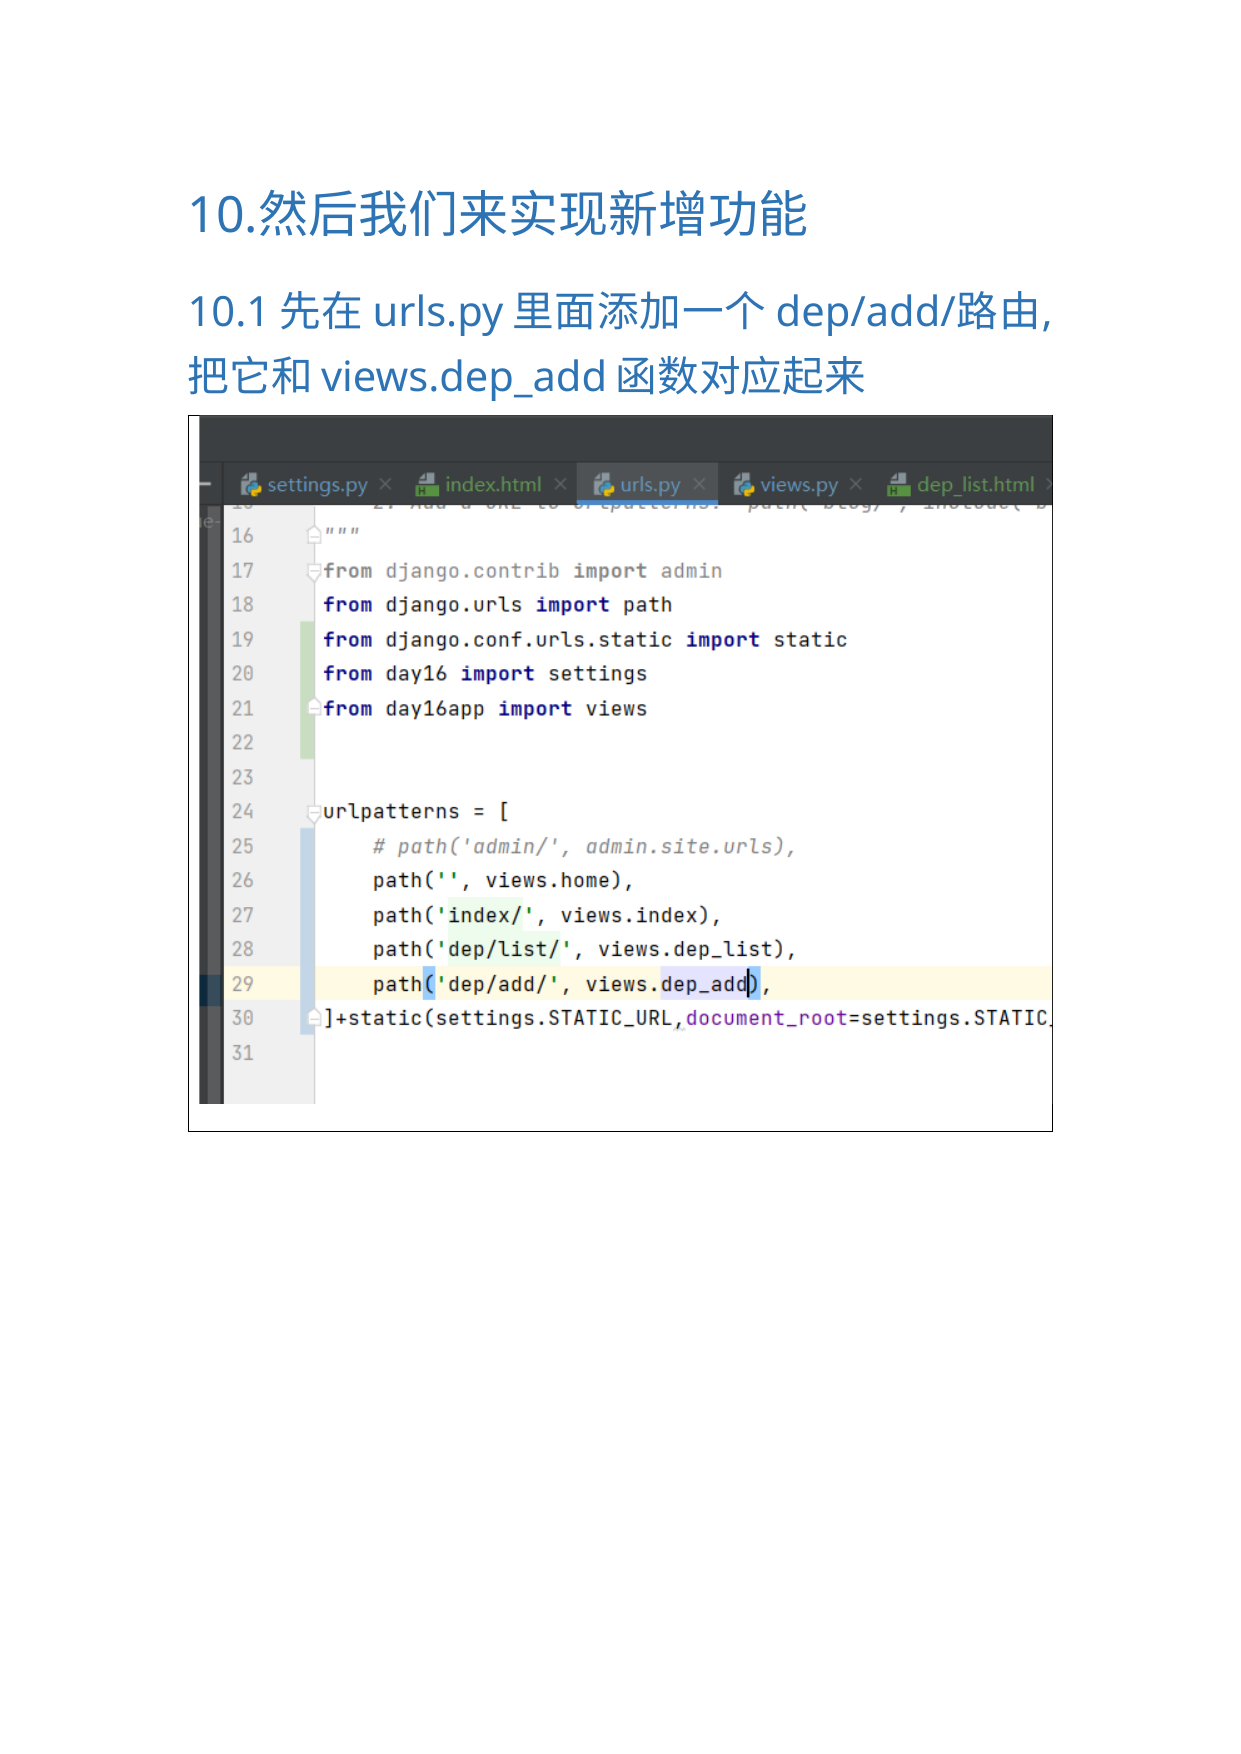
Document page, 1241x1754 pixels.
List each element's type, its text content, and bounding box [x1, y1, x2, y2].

subtitle 10.1先在urls.py里面添加一个dep/add/路由,把它和views.dep_add函数对应起来 [187, 276, 1053, 406]
table_header [189, 416, 1052, 1131]
picture [199, 415, 1053, 1104]
subtitle 10.然后我们来实现新增功能 [187, 162, 1053, 259]
